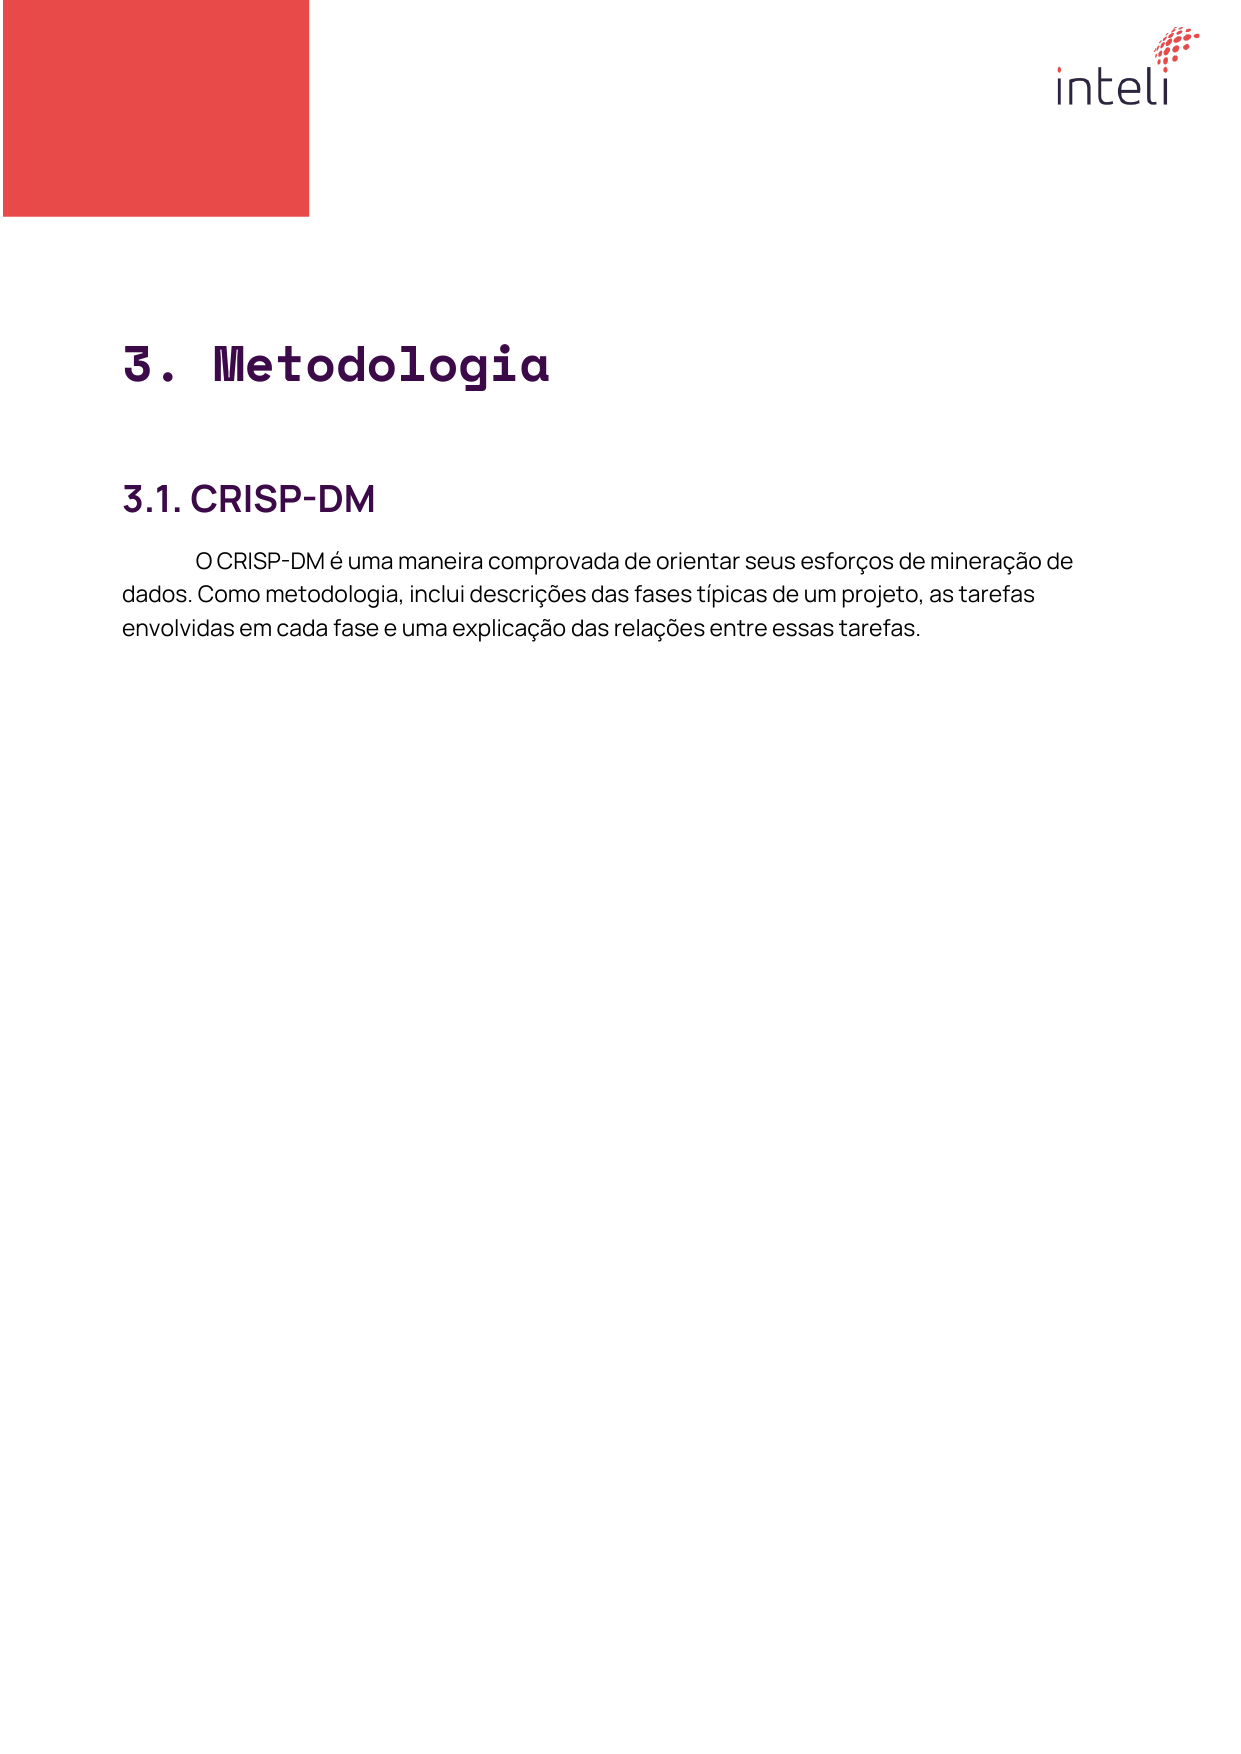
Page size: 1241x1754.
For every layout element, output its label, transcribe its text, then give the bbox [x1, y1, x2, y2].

text 3.1. CRISP-DM [122, 473, 1122, 524]
picture [1057, 27, 1200, 105]
text O CRISP-DM é uma maneira comprovada de orientar seus esforços de mineração de dados. Como metodologia, inclui descrições das fases típicas de um projeto, as tarefas envolvidas em cada fase e uma explicação das relações entre essas tarefas. [122, 544, 1122, 644]
picture [3, 0, 310, 217]
text 3. Metodologia [122, 326, 1122, 399]
